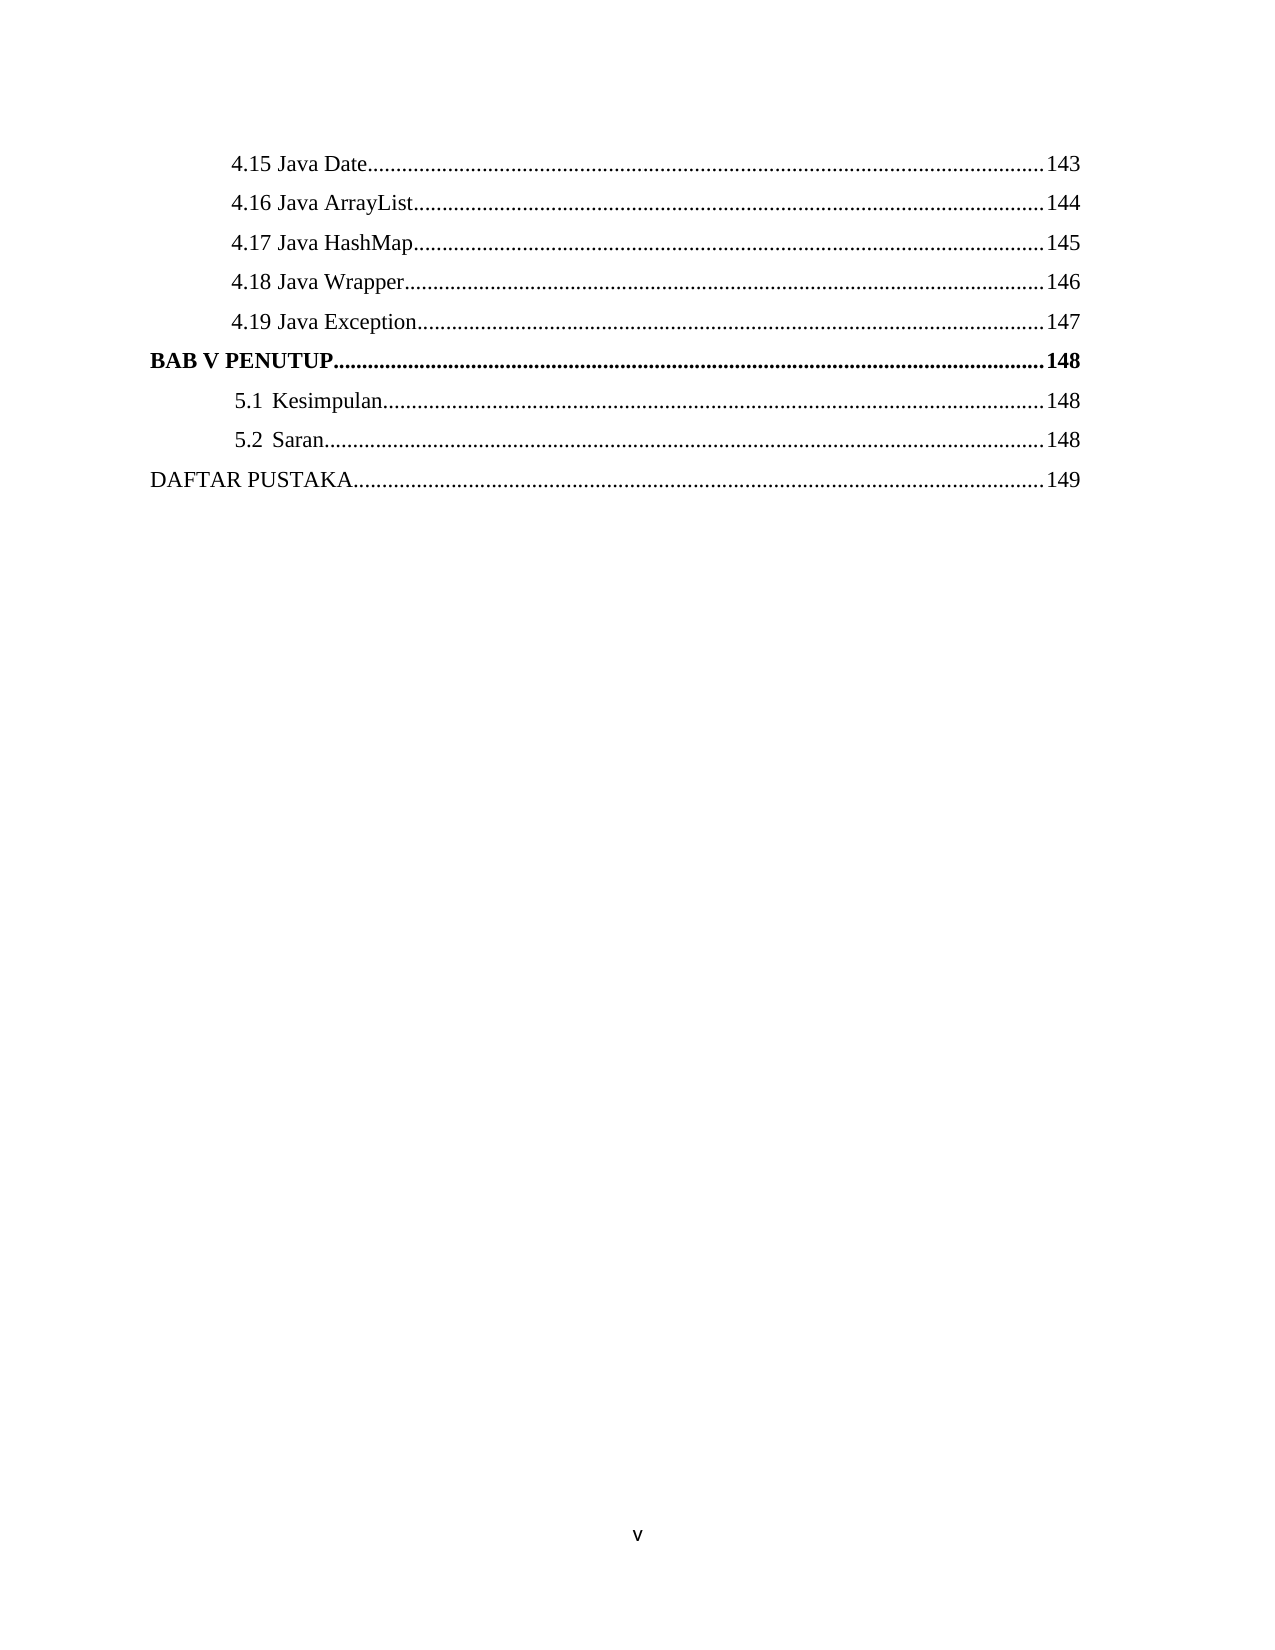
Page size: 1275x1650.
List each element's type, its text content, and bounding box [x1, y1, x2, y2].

list Kesimpulan 148 [234, 387, 1125, 413]
list Java Date 143 [231, 150, 1125, 176]
list DAFTAR PUSTAKA 149 [150, 466, 1125, 492]
list Saran 148 [234, 426, 1125, 453]
list BAB V PENUTUP 148 [150, 347, 1125, 374]
list Java Wrapper 146 [231, 268, 1125, 295]
list Java ArrayList 144 [231, 189, 1125, 216]
list Java Exception 147 [231, 308, 1125, 334]
list Java HashMap 145 [231, 229, 1125, 255]
